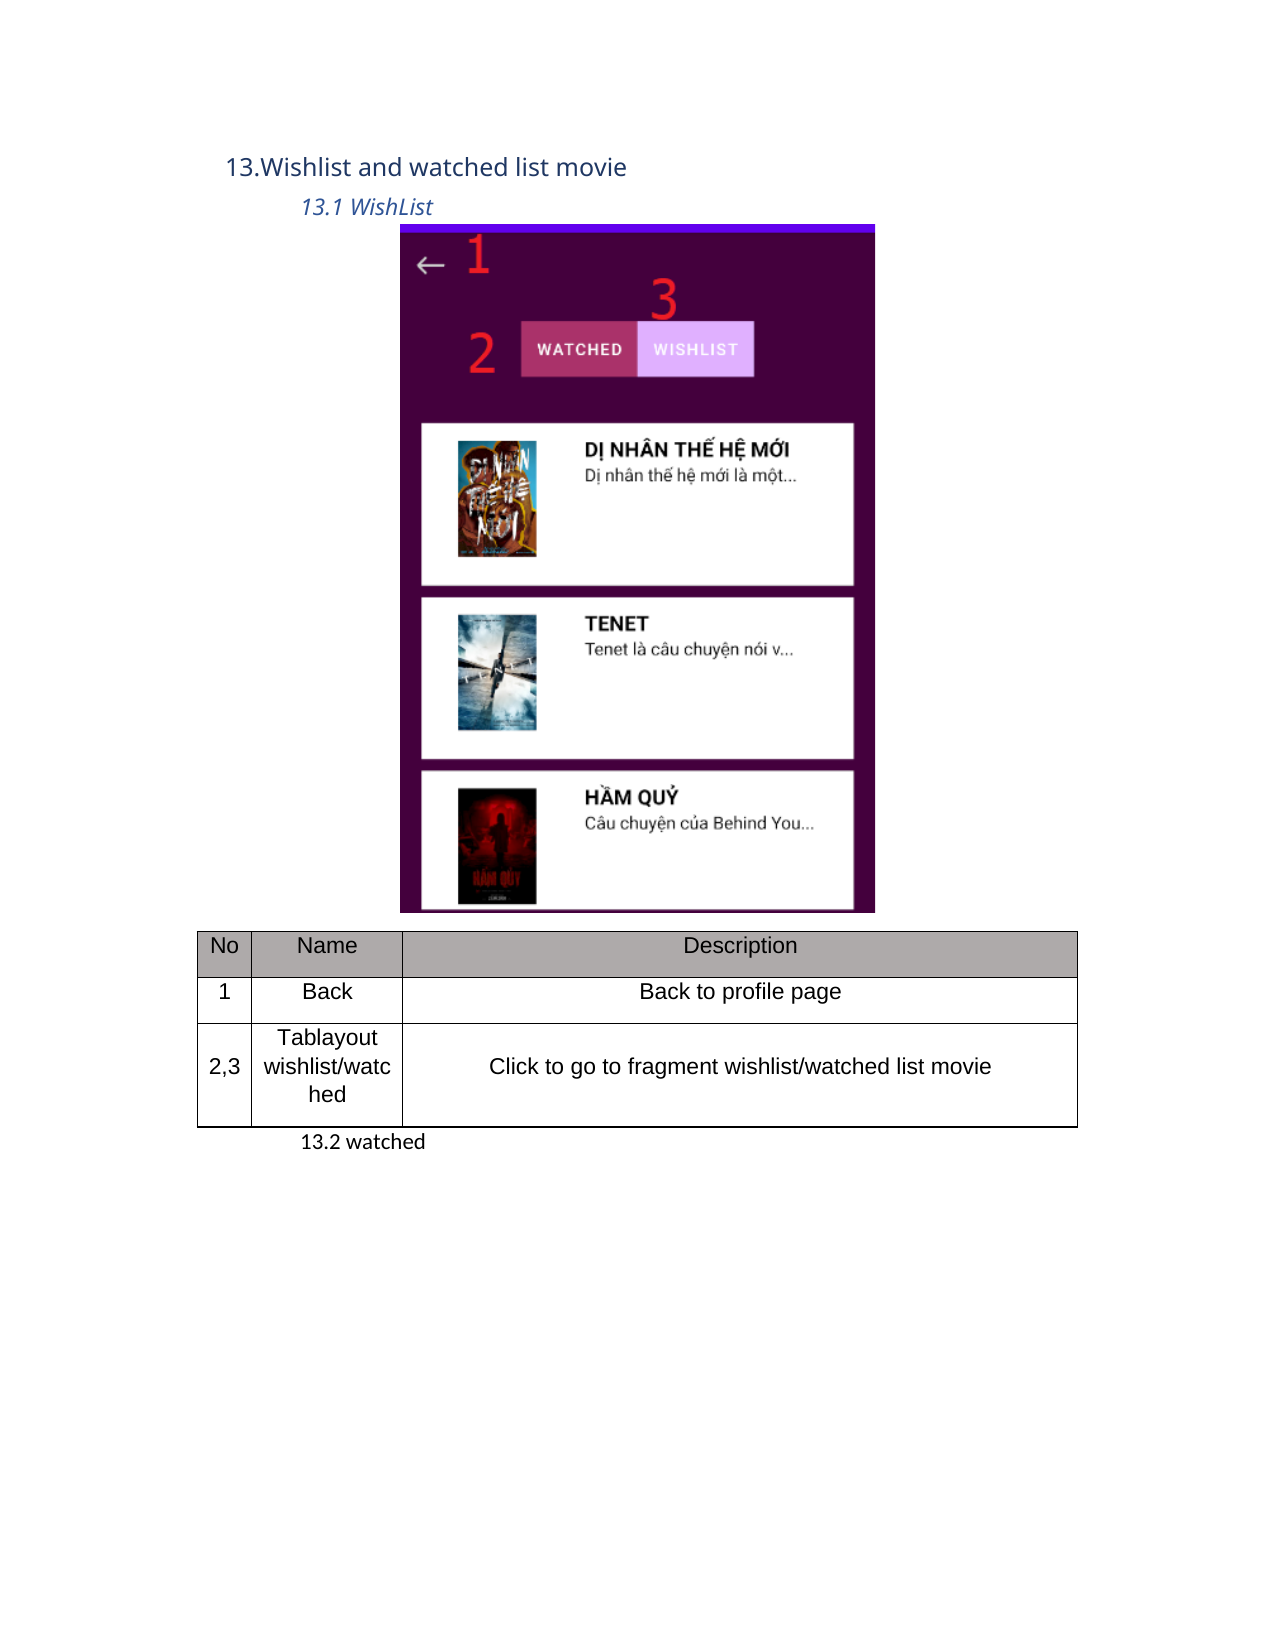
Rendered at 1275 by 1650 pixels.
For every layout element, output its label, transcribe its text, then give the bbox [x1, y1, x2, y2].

table_cell Back [252, 978, 402, 1023]
table_cell 2,3 [198, 1024, 251, 1126]
table_header No [198, 932, 251, 977]
table_cell Tablayout wishlist/watched [252, 1024, 402, 1126]
table_cell Back to profile page [403, 978, 1077, 1023]
subtitle 13.Wishlist and watched list movie [150, 150, 1125, 184]
picture [400, 224, 876, 913]
table_header Description [403, 932, 1077, 977]
text 13.2 watched [225, 1127, 1125, 1155]
subtitle 13.1 WishList [225, 191, 1125, 222]
table_cell Click to go to fragment wishlist/watched list movie [403, 1024, 1077, 1126]
table_cell 1 [198, 978, 251, 1023]
table_header Name [252, 932, 402, 977]
